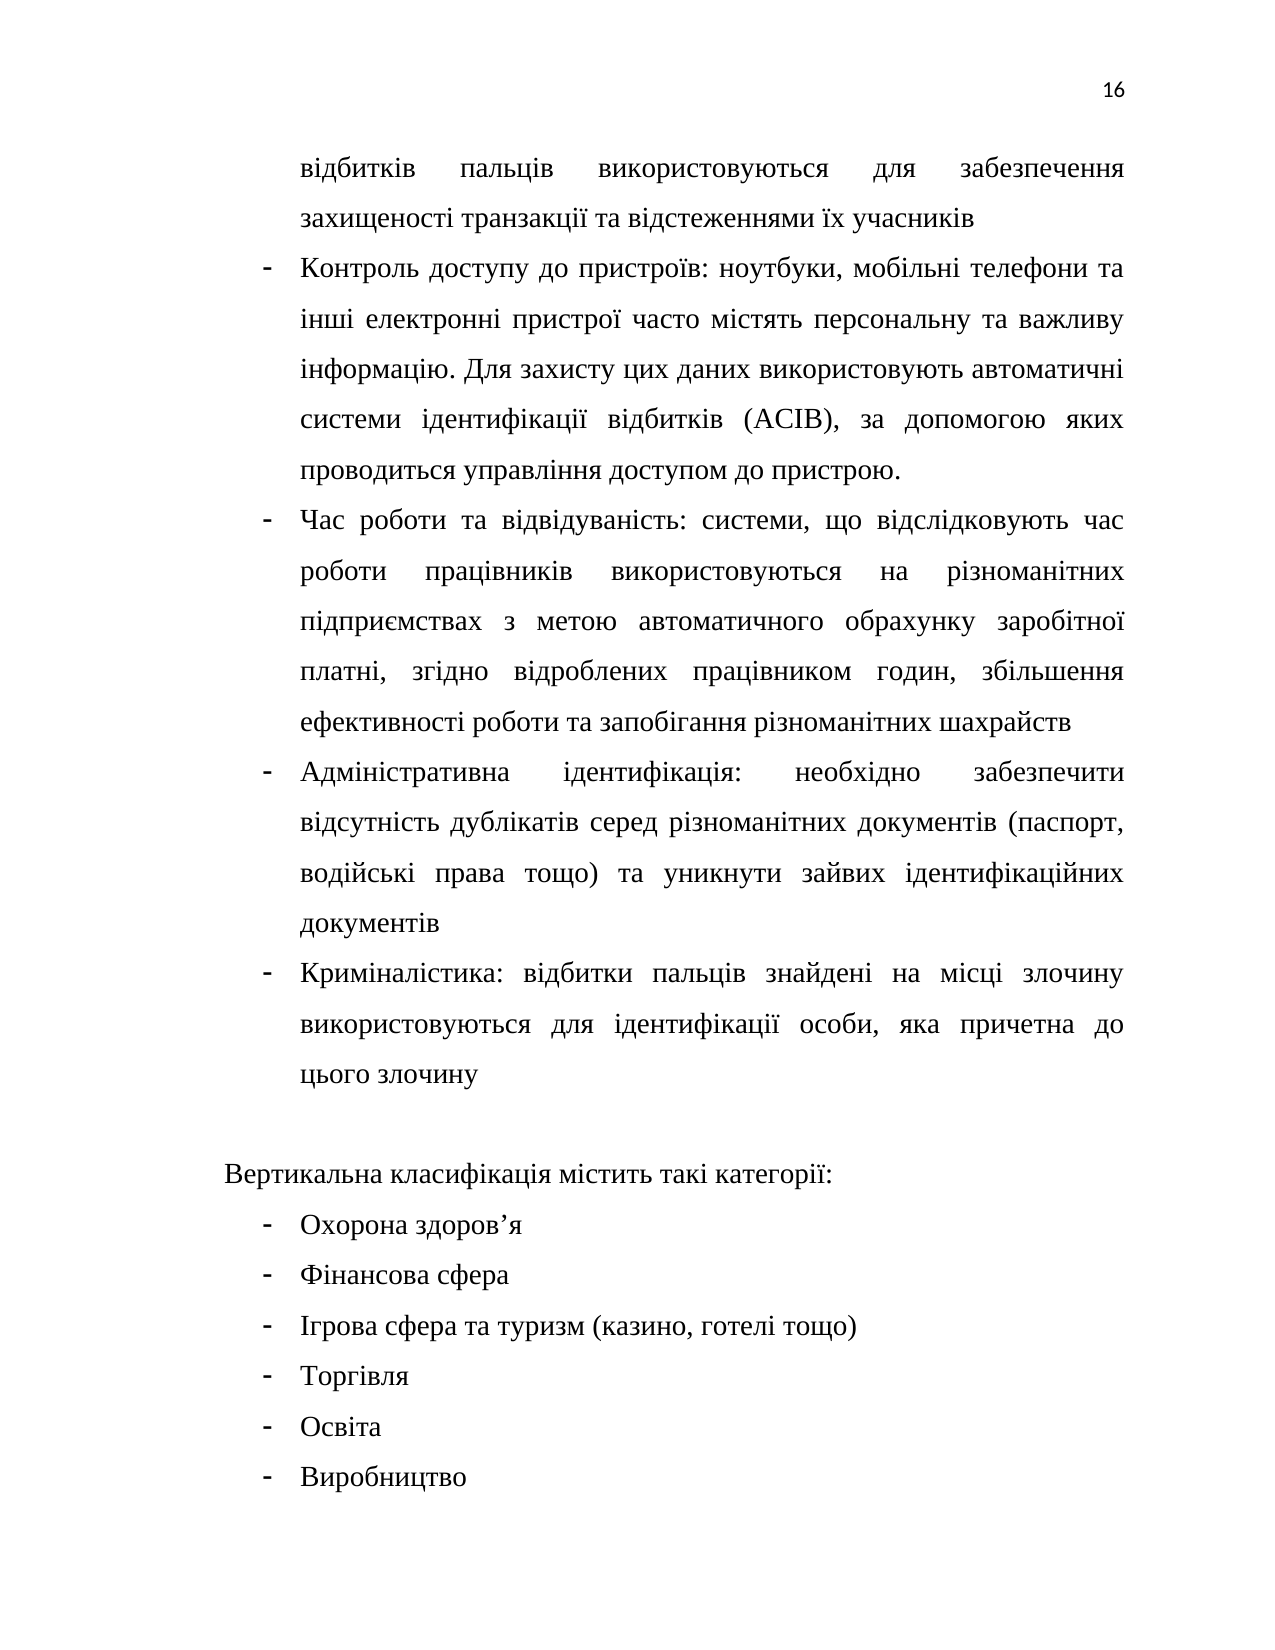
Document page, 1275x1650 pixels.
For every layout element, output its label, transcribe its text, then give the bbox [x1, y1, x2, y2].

list Фінансова сфера [262, 1257, 1125, 1291]
list Охорона здоров’я [262, 1207, 1125, 1241]
list Ігрова сфера та туризм (казино, готелі тощо) [262, 1308, 1125, 1341]
list Криміналістика: відбитки пальців знайдені на місці злочину використовуються для ідентифікації особи, яка причетна до цього злочину [262, 955, 1125, 1089]
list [262, 150, 1125, 234]
list Торгівля [262, 1358, 1125, 1392]
list Контроль доступу до пристроїв: ноутбуки, мобільні телефони та інші електронні пристрої часто містять персональну та важливу інформацію. Для захисту цих даних використовують автоматичні системи ідентифікації відбитків (АСІВ), за допомогою яких проводиться управління доступом до пристрою. [262, 251, 1125, 486]
list Час роботи та відвідуваність: системи, що відслідковують час роботи працівників використовуються на різноманітних підприємствах з метою автоматичного обрахунку заробітної платні, згідно відроблених працівником годин, збільшення ефективності роботи та запобігання різноманітних шахрайств [262, 502, 1125, 737]
text Вертикальна класифікація містить такі категорії: [150, 1157, 1125, 1190]
list Адміністративна ідентифікація: необхідно забезпечити відсутність дублікатів серед різноманітних документів (паспорт, водійські права тощо) та уникнути зайвих ідентифікаційних документів [262, 754, 1125, 938]
list Виробництво [262, 1459, 1125, 1493]
list Освіта [262, 1409, 1125, 1442]
